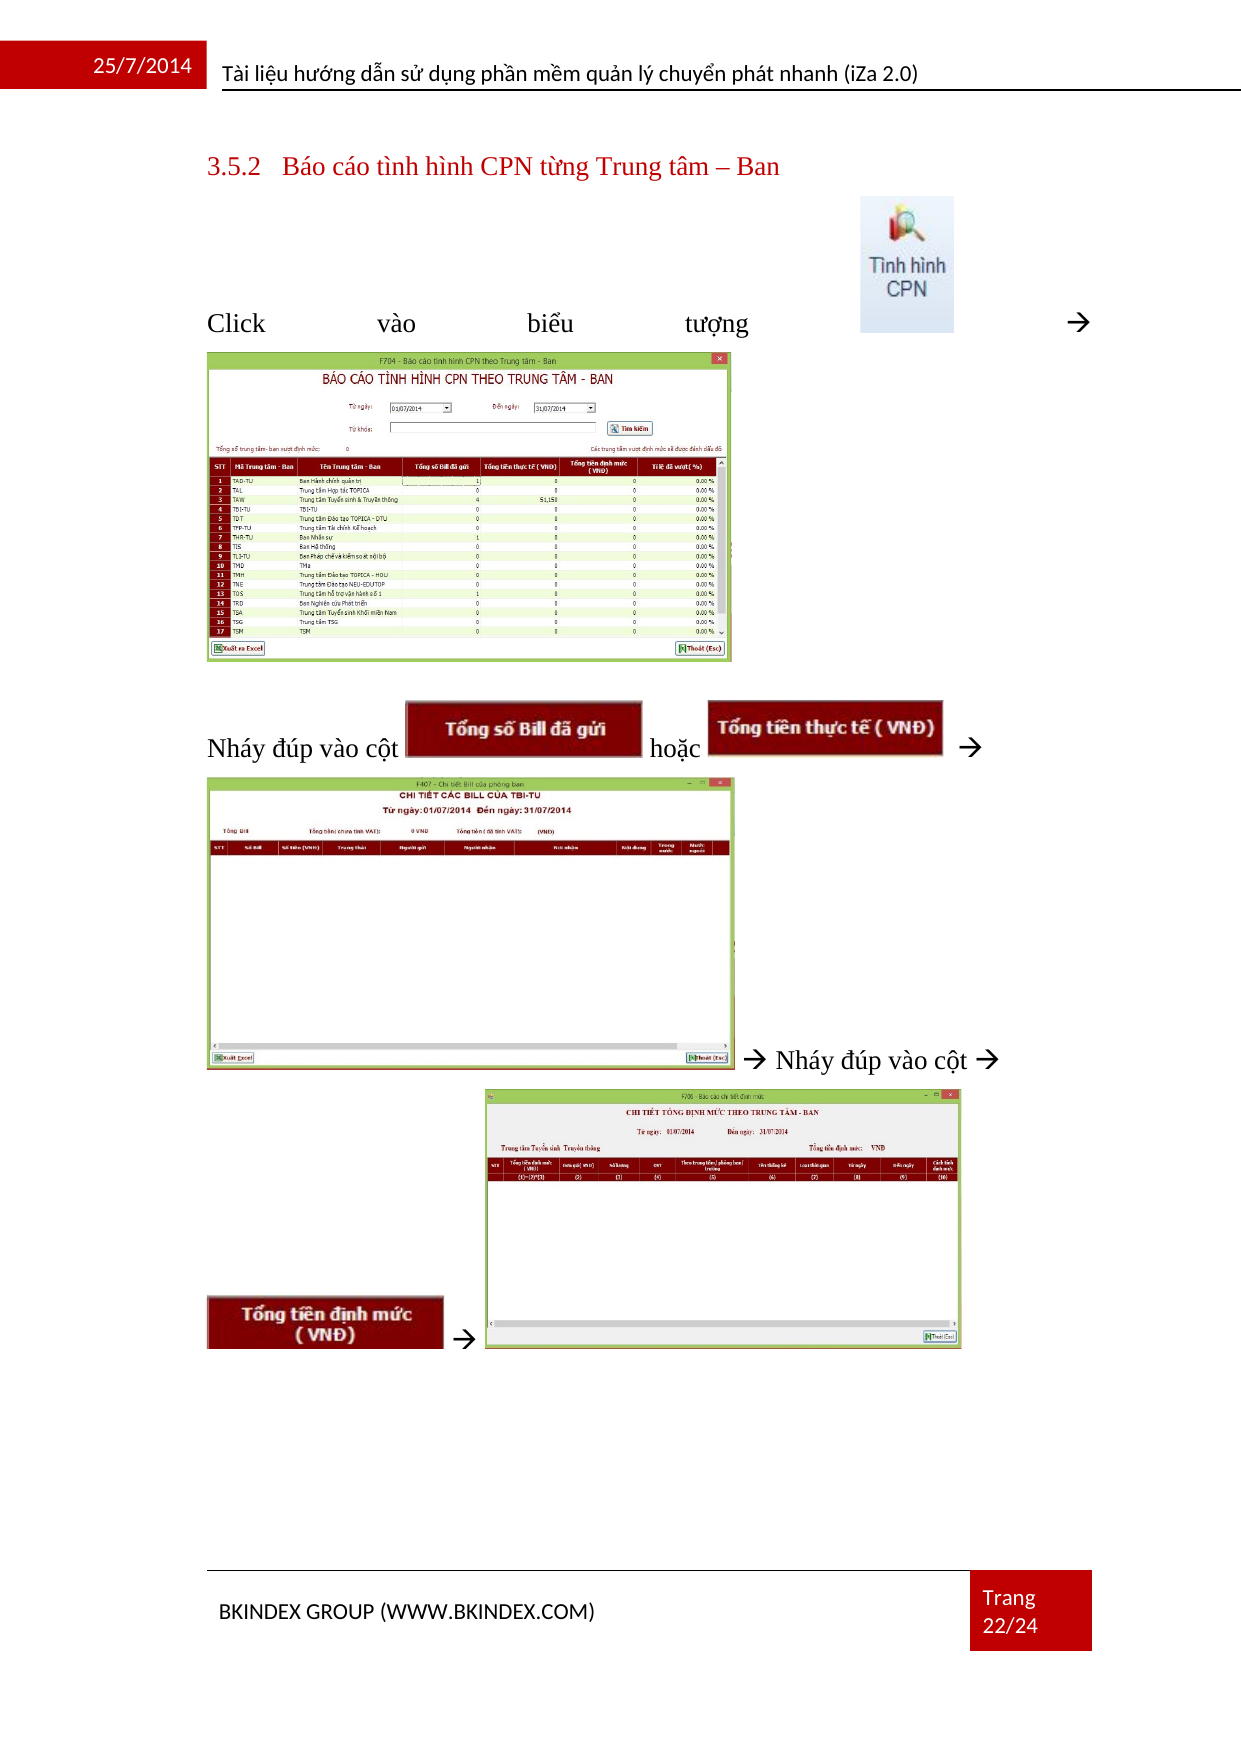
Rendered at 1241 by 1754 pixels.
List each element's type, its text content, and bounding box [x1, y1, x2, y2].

picture [405, 700, 643, 758]
picture [860, 196, 954, 333]
picture [707, 700, 944, 758]
picture [485, 1089, 962, 1349]
picture [206, 1294, 445, 1349]
picture [206, 777, 735, 1070]
subtitle Báo cáo tình hình CPN từng Trung tâm – Ban [207, 150, 1092, 181]
picture [206, 352, 732, 662]
